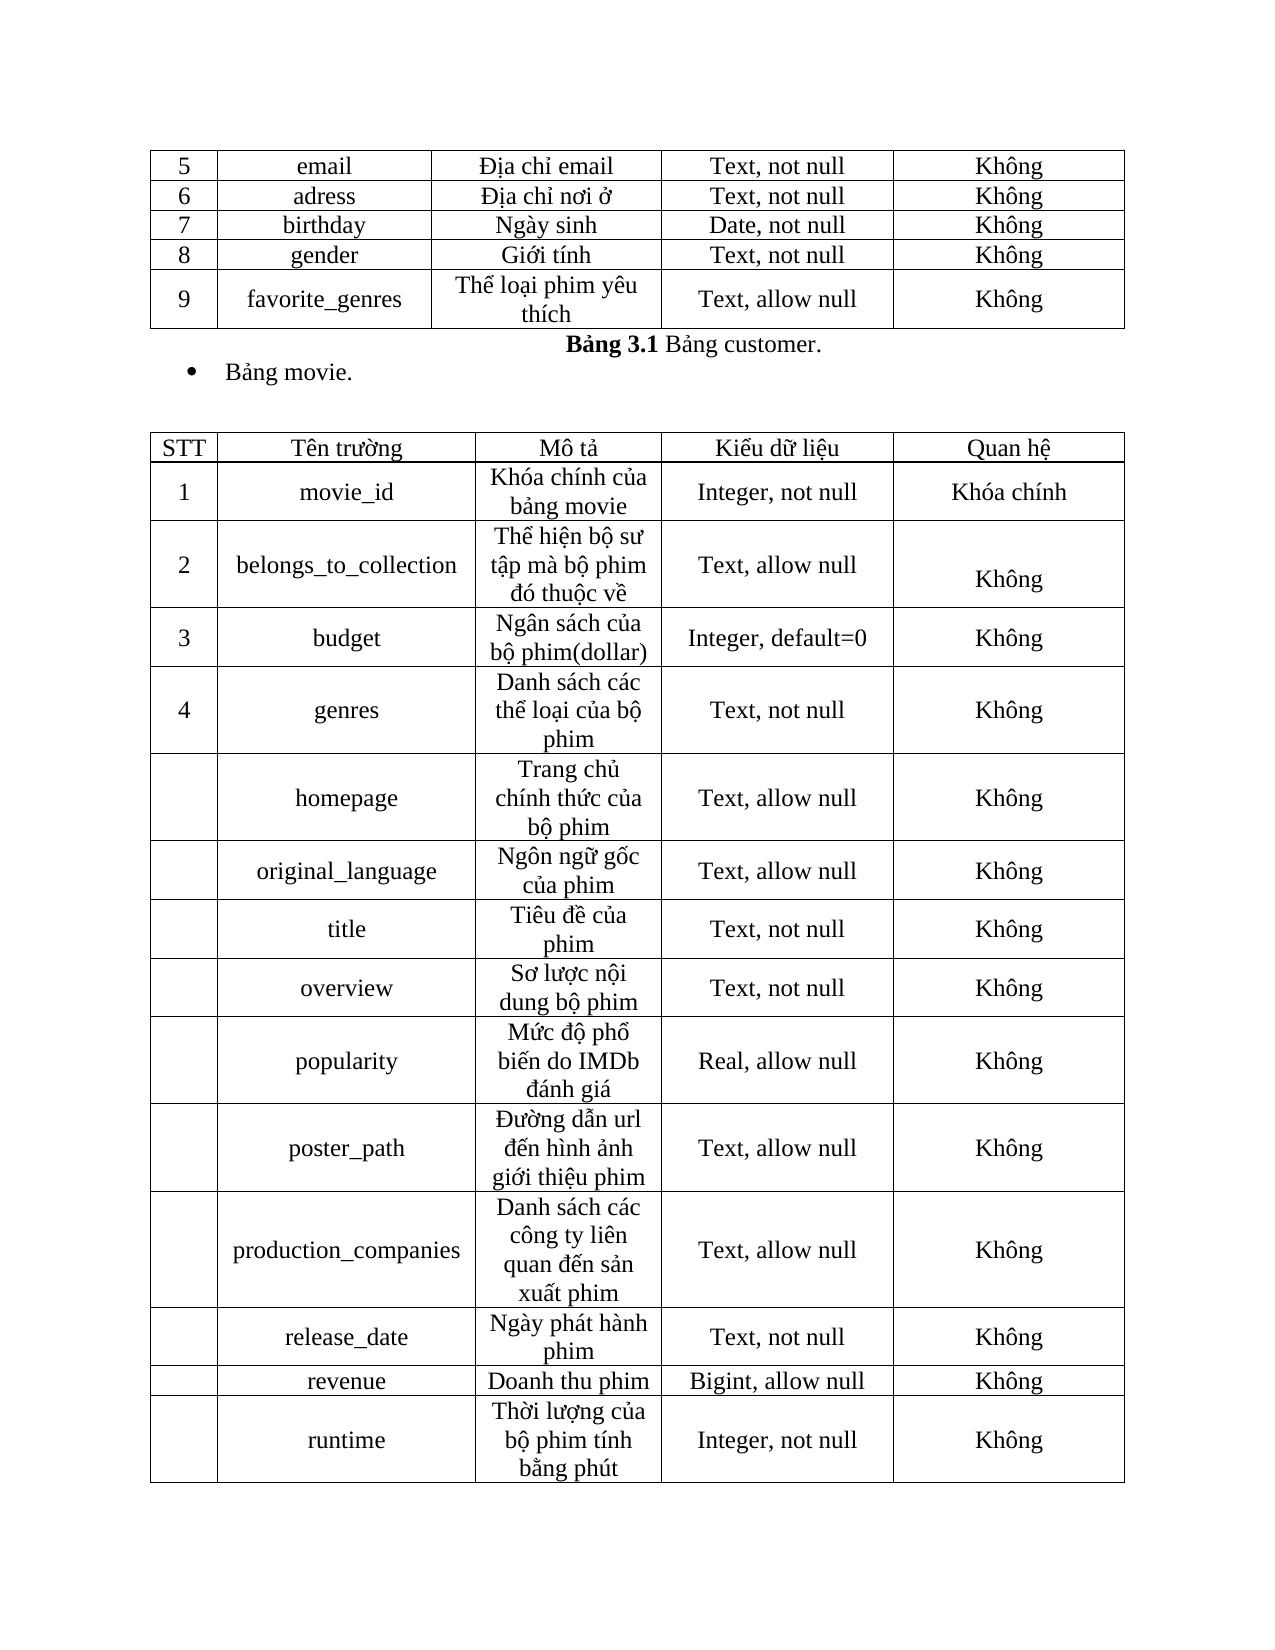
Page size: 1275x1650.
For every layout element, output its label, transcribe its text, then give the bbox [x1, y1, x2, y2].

table_cell [151, 1017, 217, 1103]
table_cell 6 [151, 181, 217, 209]
table_header Kiểu dữ liệu [662, 433, 893, 461]
table_cell Không [894, 1017, 1124, 1103]
table_cell adress [218, 181, 431, 209]
table_cell Ngôn ngữ gốc của phim [476, 841, 661, 899]
table_cell Không [894, 754, 1124, 840]
table_cell 4 [151, 667, 217, 753]
table_cell Không [894, 151, 1124, 180]
table_cell Bigint, allow null [662, 1366, 893, 1395]
table_cell Không [894, 211, 1124, 239]
table_cell Khóa chính [894, 463, 1124, 520]
table_cell Không [894, 959, 1124, 1016]
table_cell Đường dẫn url đến hình ảnh giới thiệu phim [476, 1104, 661, 1191]
table_cell Text, not null [662, 900, 893, 957]
table_cell 9 [151, 270, 217, 328]
table_cell Danh sách các công ty liên quan đến sản xuất phim [476, 1192, 661, 1307]
table_header Tên trường [218, 433, 475, 461]
table_cell Giới tính [432, 240, 661, 269]
table_cell movie_id [218, 463, 475, 520]
table_cell Sơ lược nội dung bộ phim [476, 959, 661, 1016]
table_cell email [218, 151, 431, 180]
table_header Quan hệ [894, 433, 1124, 461]
table_cell Text, not null [662, 240, 893, 269]
table_cell 5 [151, 151, 217, 180]
table_cell birthday [218, 211, 431, 239]
table_cell Không [894, 240, 1124, 269]
table_cell Không [894, 181, 1124, 209]
list Bảng movie. [187, 357, 1125, 386]
table_cell Không [894, 521, 1124, 607]
table_cell Text, allow null [662, 521, 893, 607]
table_cell [151, 1104, 217, 1191]
table_cell Text, not null [662, 1308, 893, 1365]
table_cell Tiêu đề của phim [476, 900, 661, 957]
table_cell Không [894, 1104, 1124, 1191]
table_cell [151, 754, 217, 840]
table_cell Địa chỉ email [432, 151, 661, 180]
table_cell [151, 1366, 217, 1395]
table_cell Không [894, 667, 1124, 753]
table_cell Text, not null [662, 959, 893, 1016]
table_cell Không [894, 1192, 1124, 1307]
table_cell Không [894, 900, 1124, 957]
table_cell runtime [218, 1396, 475, 1482]
table_cell Không [894, 1308, 1124, 1365]
table_cell title [218, 900, 475, 957]
table_cell Text, allow null [662, 841, 893, 899]
table_cell Text, allow null [662, 1192, 893, 1307]
table_cell favorite_genres [218, 270, 431, 328]
table_cell [151, 1396, 217, 1482]
table_cell Integer, default=0 [662, 608, 893, 666]
table_cell release_date [218, 1308, 475, 1365]
table_cell Địa chỉ nơi ở [432, 181, 661, 209]
table_cell Thể hiện bộ sư tập mà bộ phim đó thuộc về [476, 521, 661, 607]
table_cell 1 [151, 463, 217, 520]
table_cell Không [894, 1366, 1124, 1395]
table_cell homepage [218, 754, 475, 840]
table_cell [151, 959, 217, 1016]
table_cell genres [218, 667, 475, 753]
table_cell Không [894, 841, 1124, 899]
table_cell [151, 1308, 217, 1365]
table_cell 2 [151, 521, 217, 607]
table_cell Ngân sách của bộ phim(dollar) [476, 608, 661, 666]
table_header Mô tả [476, 433, 661, 461]
list Bảng 3.1 Bảng customer. [262, 329, 1125, 357]
table_cell Text, not null [662, 667, 893, 753]
table_cell Text, allow null [662, 754, 893, 840]
table_cell Text, allow null [662, 1104, 893, 1191]
table_cell Real, allow null [662, 1017, 893, 1103]
table_cell Mức độ phổ biến do IMDb đánh giá [476, 1017, 661, 1103]
table_cell Không [894, 270, 1124, 328]
table_cell Integer, not null [662, 463, 893, 520]
table_cell [151, 841, 217, 899]
table_cell Thể loại phim yêu thích [432, 270, 661, 328]
table_header STT [151, 433, 217, 461]
table_cell Trang chủ chính thức của bộ phim [476, 754, 661, 840]
table_cell belongs_to_collection [218, 521, 475, 607]
table_cell gender [218, 240, 431, 269]
table_cell Ngày phát hành phim [476, 1308, 661, 1365]
table_cell poster_path [218, 1104, 475, 1191]
table_cell 8 [151, 240, 217, 269]
table_cell 3 [151, 608, 217, 666]
table_cell Không [894, 608, 1124, 666]
table_cell 7 [151, 211, 217, 239]
table_cell Date, not null [662, 211, 893, 239]
table_cell [151, 900, 217, 957]
table_cell original_language [218, 841, 475, 899]
table_cell popularity [218, 1017, 475, 1103]
table_cell Text, not null [662, 151, 893, 180]
table_cell revenue [218, 1366, 475, 1395]
table_cell Integer, not null [662, 1396, 893, 1482]
table_cell overview [218, 959, 475, 1016]
table_cell Thời lượng của bộ phim tính bằng phút [476, 1396, 661, 1482]
table_cell production_companies [218, 1192, 475, 1307]
table_cell Doanh thu phim [476, 1366, 661, 1395]
table_cell [151, 1192, 217, 1307]
table_cell budget [218, 608, 475, 666]
table_cell Không [894, 1396, 1124, 1482]
table_cell Danh sách các thể loại của bộ phim [476, 667, 661, 753]
table_cell Khóa chính của bảng movie [476, 463, 661, 520]
table_cell Text, not null [662, 181, 893, 209]
table_cell Ngày sinh [432, 211, 661, 239]
table_cell Text, allow null [662, 270, 893, 328]
